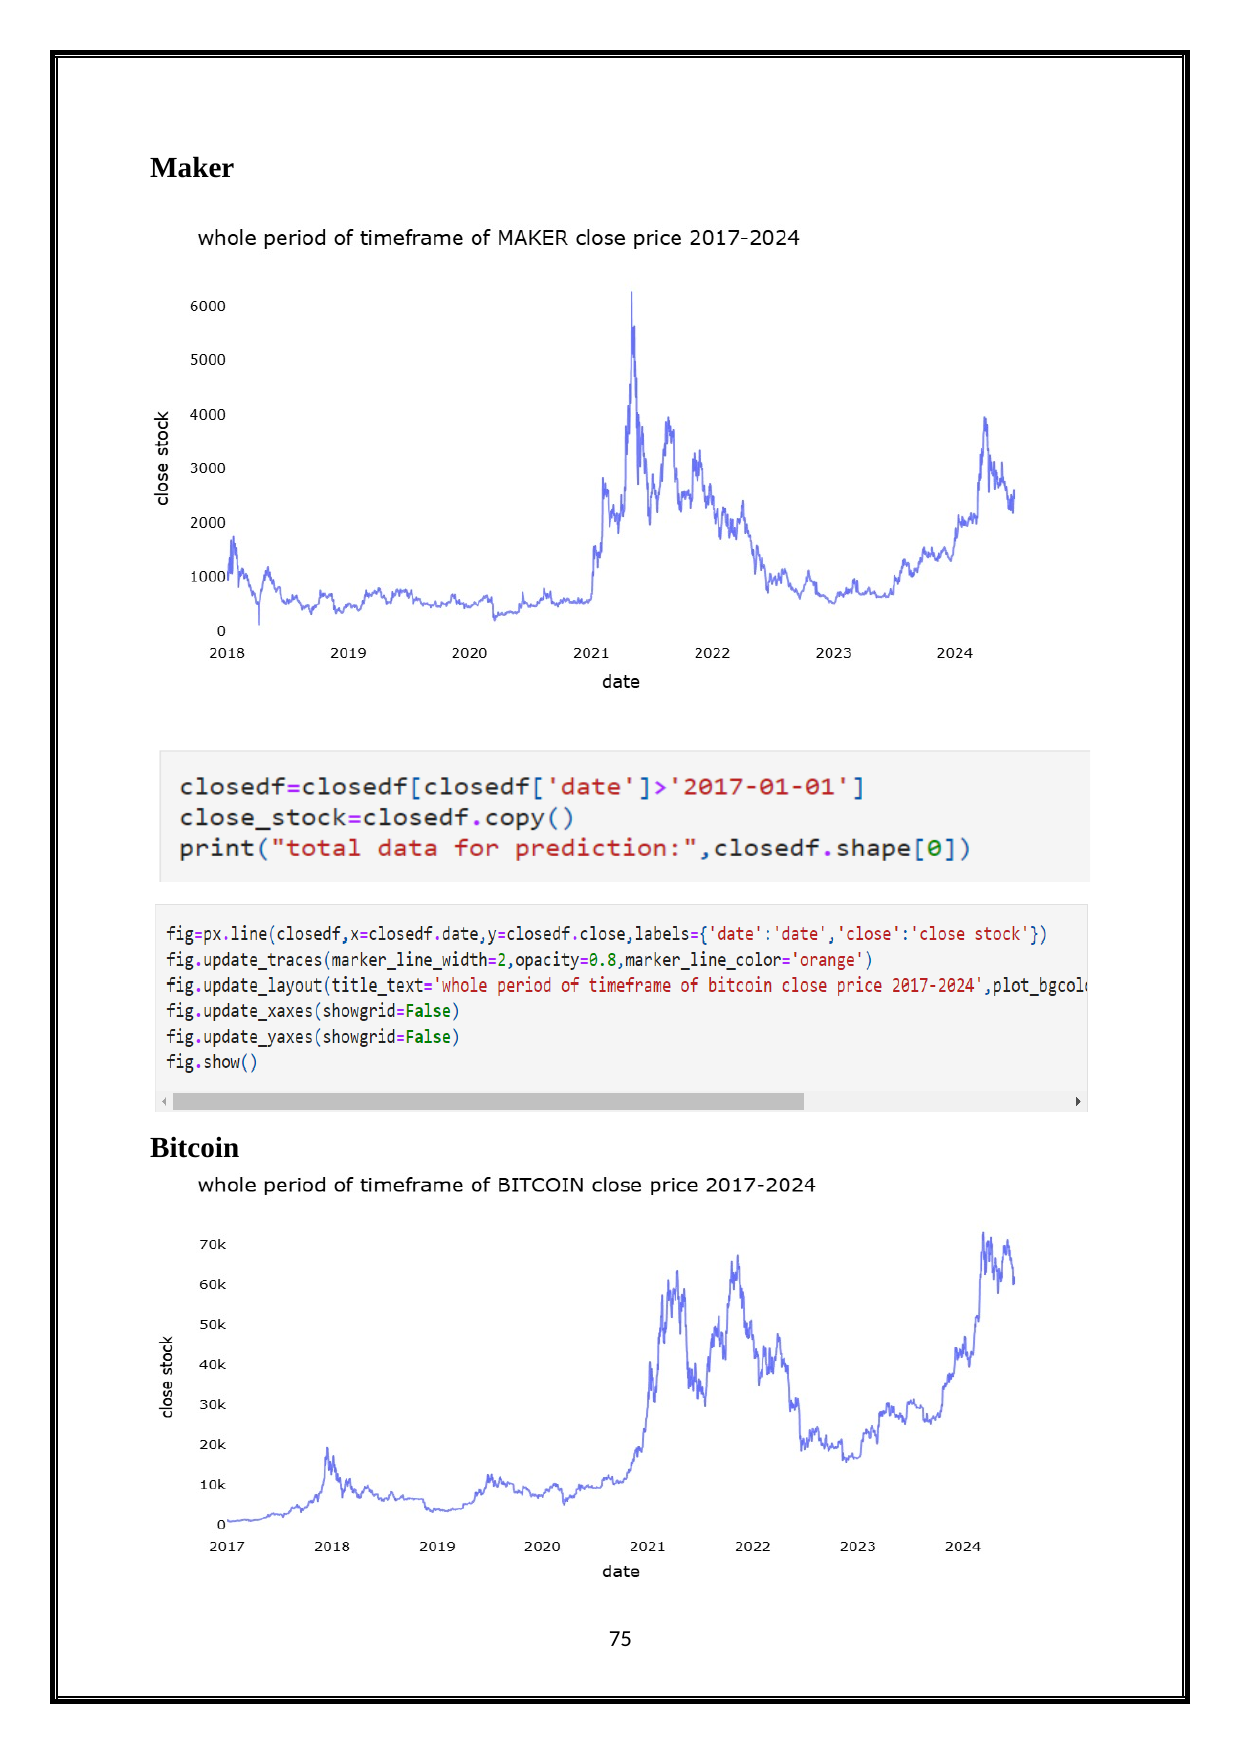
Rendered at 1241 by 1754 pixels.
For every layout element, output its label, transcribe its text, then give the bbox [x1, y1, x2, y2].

picture [150, 217, 1091, 719]
picture [150, 749, 1091, 882]
text Bitcoin [150, 1131, 1090, 1166]
text Maker [150, 150, 1090, 183]
picture [150, 900, 1091, 1112]
picture [150, 1166, 1091, 1604]
